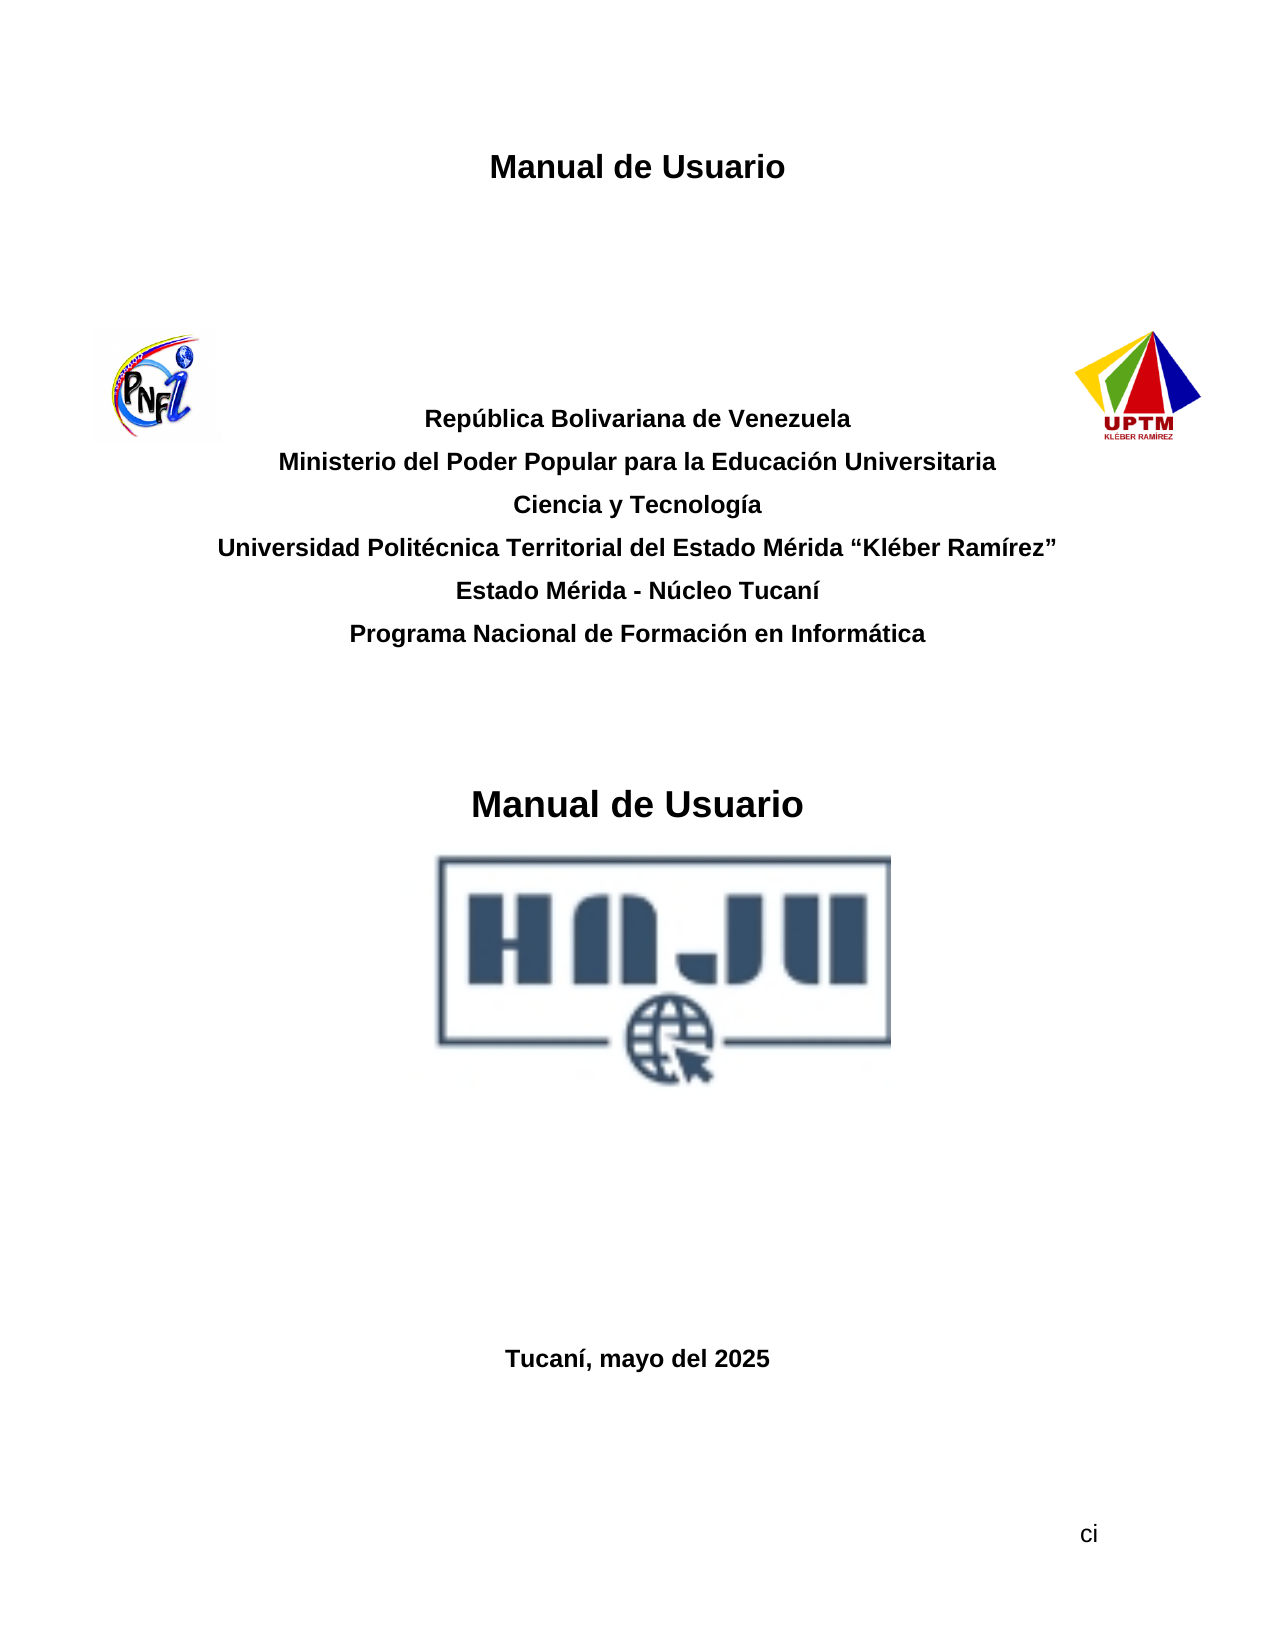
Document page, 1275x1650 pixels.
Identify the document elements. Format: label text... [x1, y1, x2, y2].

subtitle Manual de Usuario [177, 148, 1098, 186]
picture [384, 846, 891, 1106]
text Estado Mérida - Núcleo Tucaní [177, 576, 1098, 605]
text Ciencia y Tecnología [177, 490, 1098, 519]
text República Bolivariana de Venezuela [177, 404, 1098, 433]
picture [92, 327, 222, 443]
text Tucaní, mayo del 2025 [177, 1343, 1098, 1372]
text Ministerio del Poder Popular para la Educación Universitaria [177, 447, 1098, 476]
picture [1068, 330, 1207, 443]
text Programa Nacional de Formación en Informática [177, 619, 1098, 648]
text Manual de Usuario [177, 782, 1098, 825]
text Universidad Politécnica Territorial del Estado Mérida “Kléber Ramírez” [177, 533, 1098, 562]
